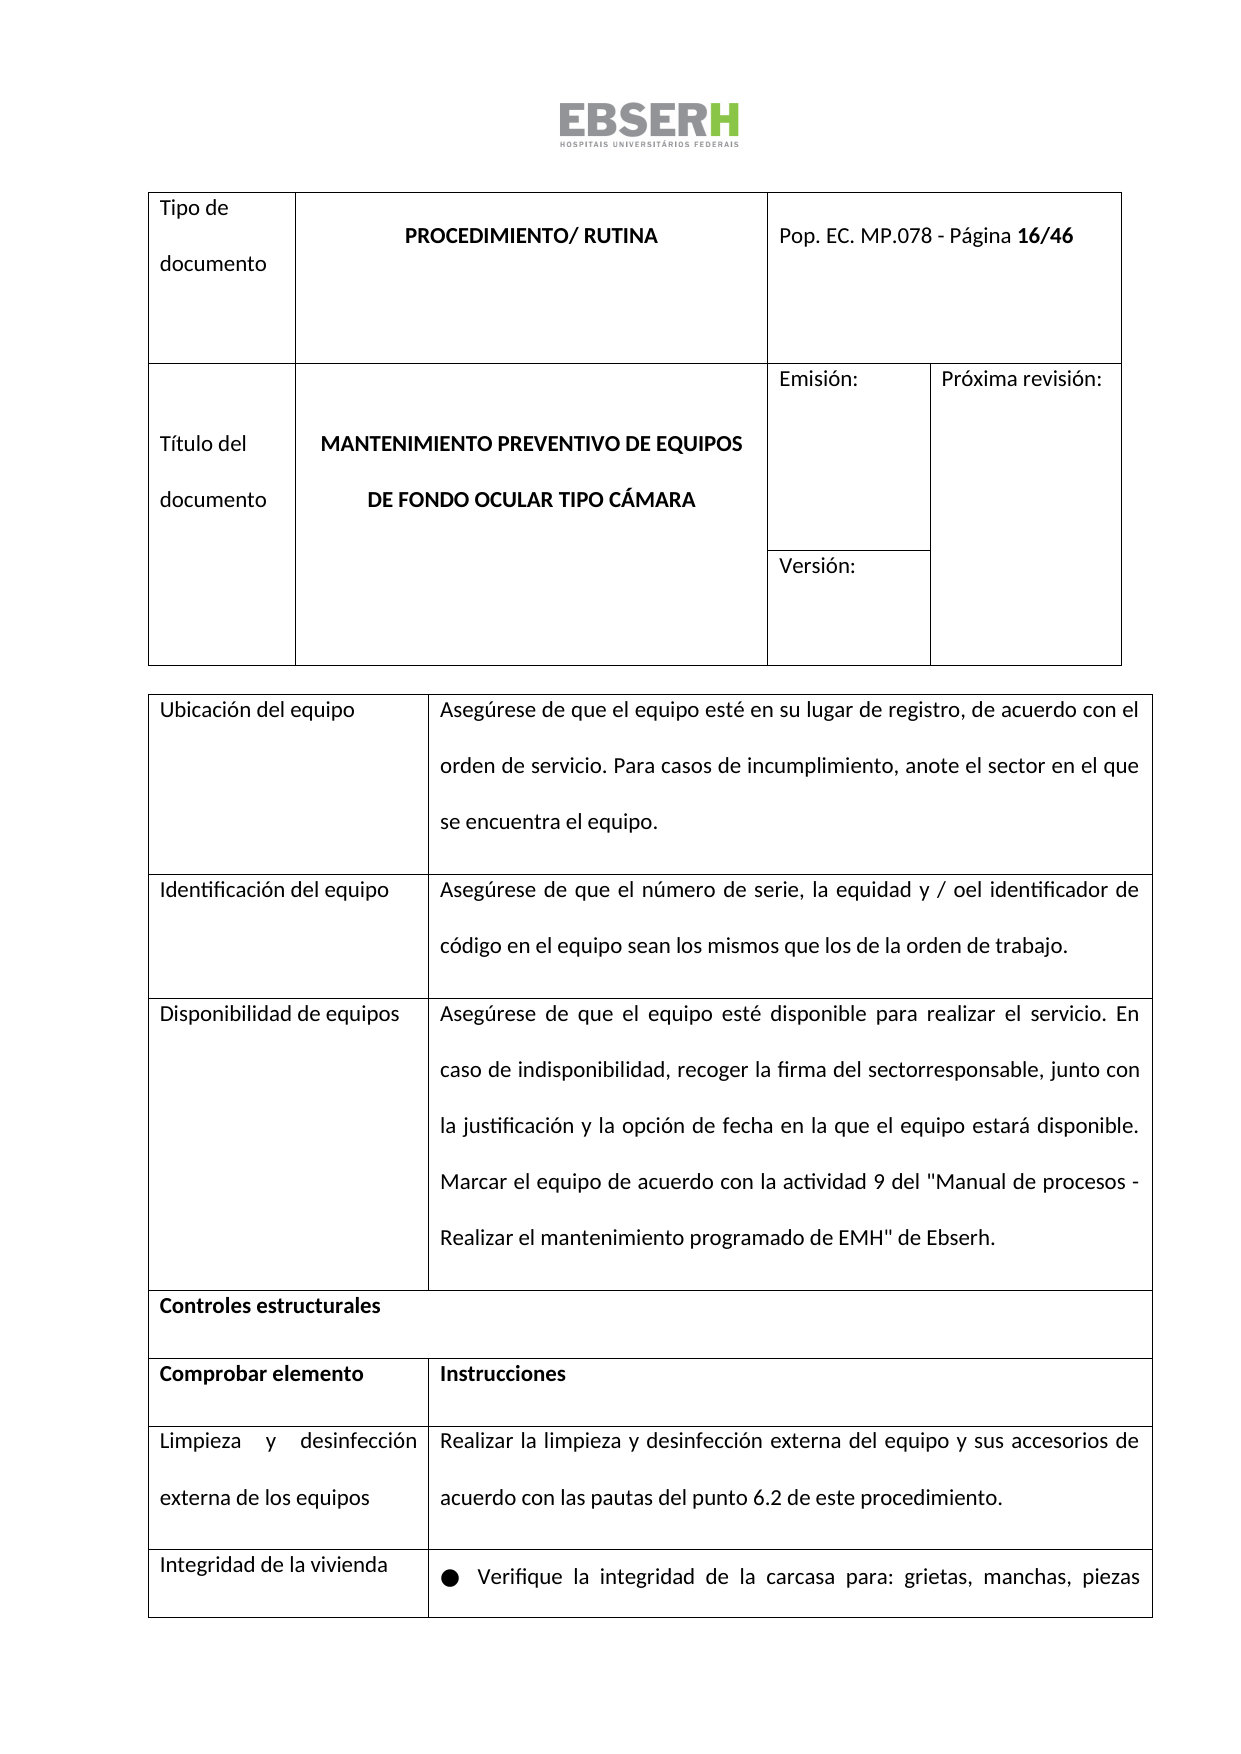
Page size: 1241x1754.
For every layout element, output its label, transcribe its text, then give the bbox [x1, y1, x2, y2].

table_cell Identificación del equipo [149, 875, 428, 998]
table_cell Controles estructurales [149, 1291, 1152, 1358]
table_cell Asegúrese de que el equipo esté en su lugar de registro, de acuerdo con el orden de servicio. Para casos de incumplimiento, anote el sector en el que se encuentra el equipo. [429, 695, 1152, 874]
picture [558, 101, 741, 147]
table_cell Integridad de la vivienda [149, 1550, 428, 1617]
table_cell Realizar la limpieza y desinfección externa del equipo y sus accesorios de acuerdo con las pautas del punto 6.2 de este procedimiento. [429, 1427, 1152, 1549]
table_cell Asegúrese de que el equipo esté disponible para realizar el servicio. En caso de indisponibilidad, recoger la firma del sectorresponsable, junto con la justificación y la opción de fecha en la que el equipo estará disponible. Marcar el equipo de acuerdo con la actividad 9 del "Manual de procesos - Realizar el mantenimiento programado de EMH" de Ebserh. [429, 999, 1152, 1290]
table_cell Disponibilidad de equipos [149, 999, 428, 1290]
table_cell Comprobar elemento [149, 1359, 428, 1426]
table_cell Ubicación del equipo [149, 695, 428, 874]
table_cell Instrucciones [429, 1359, 1152, 1426]
table_cell Limpieza y desinfección externa de los equipos [149, 1427, 428, 1549]
table_cell Asegúrese de que el número de serie, la equidad y / oel identificador de código en el equipo sean los mismos que los de la orden de trabajo. [429, 875, 1152, 998]
